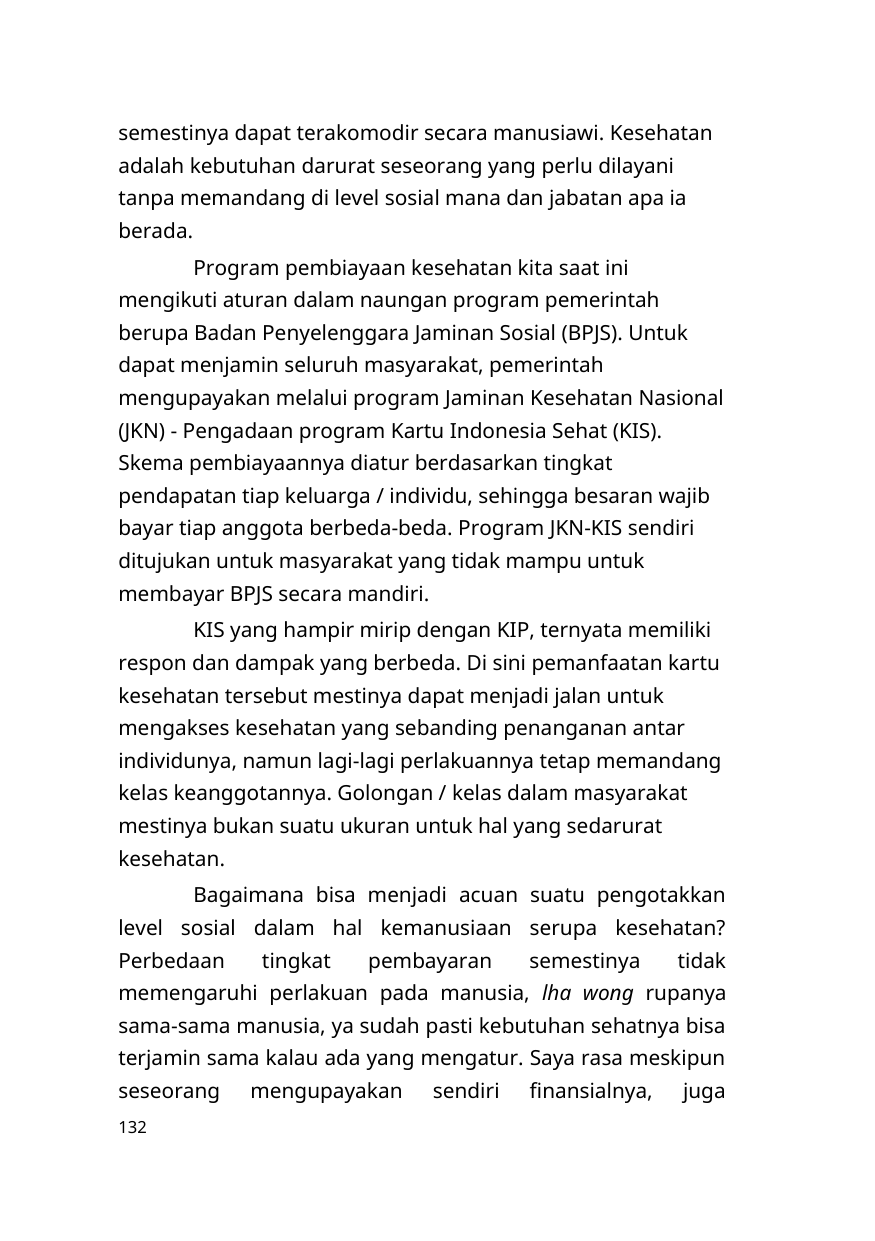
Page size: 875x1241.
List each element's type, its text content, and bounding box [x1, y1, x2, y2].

text Program pembiayaan kesehatan kita saat ini mengikuti aturan dalam naungan program pemerintah berupa Badan Penyelenggara Jaminan Sosial (BPJS). Untuk dapat menjamin seluruh masyarakat, pemerintah mengupayakan melalui program Jaminan Kesehatan Nasional (JKN) - Pengadaan program Kartu Indonesia Sehat (KIS). Skema pembiayaannya diatur berdasarkan tingkat pendapatan tiap keluarga / individu, sehingga besaran wajib bayar tiap anggota berbeda-beda. Program JKN-KIS sendiri ditujukan untuk masyarakat yang tidak mampu untuk membayar BPJS secara mandiri. [118, 253, 726, 607]
text KIS yang hampir mirip dengan KIP, ternyata memiliki respon dan dampak yang berbeda. Di sini pemanfaatan kartu kesehatan tersebut mestinya dapat menjadi jalan untuk mengakses kesehatan yang sebanding penanganan antar individunya, namun lagi-lagi perlakuannya tetap memandang kelas keanggotannya. Golongan / kelas dalam masyarakat mestinya bukan suatu ukuran untuk hal yang sedarurat kesehatan. [118, 616, 726, 872]
